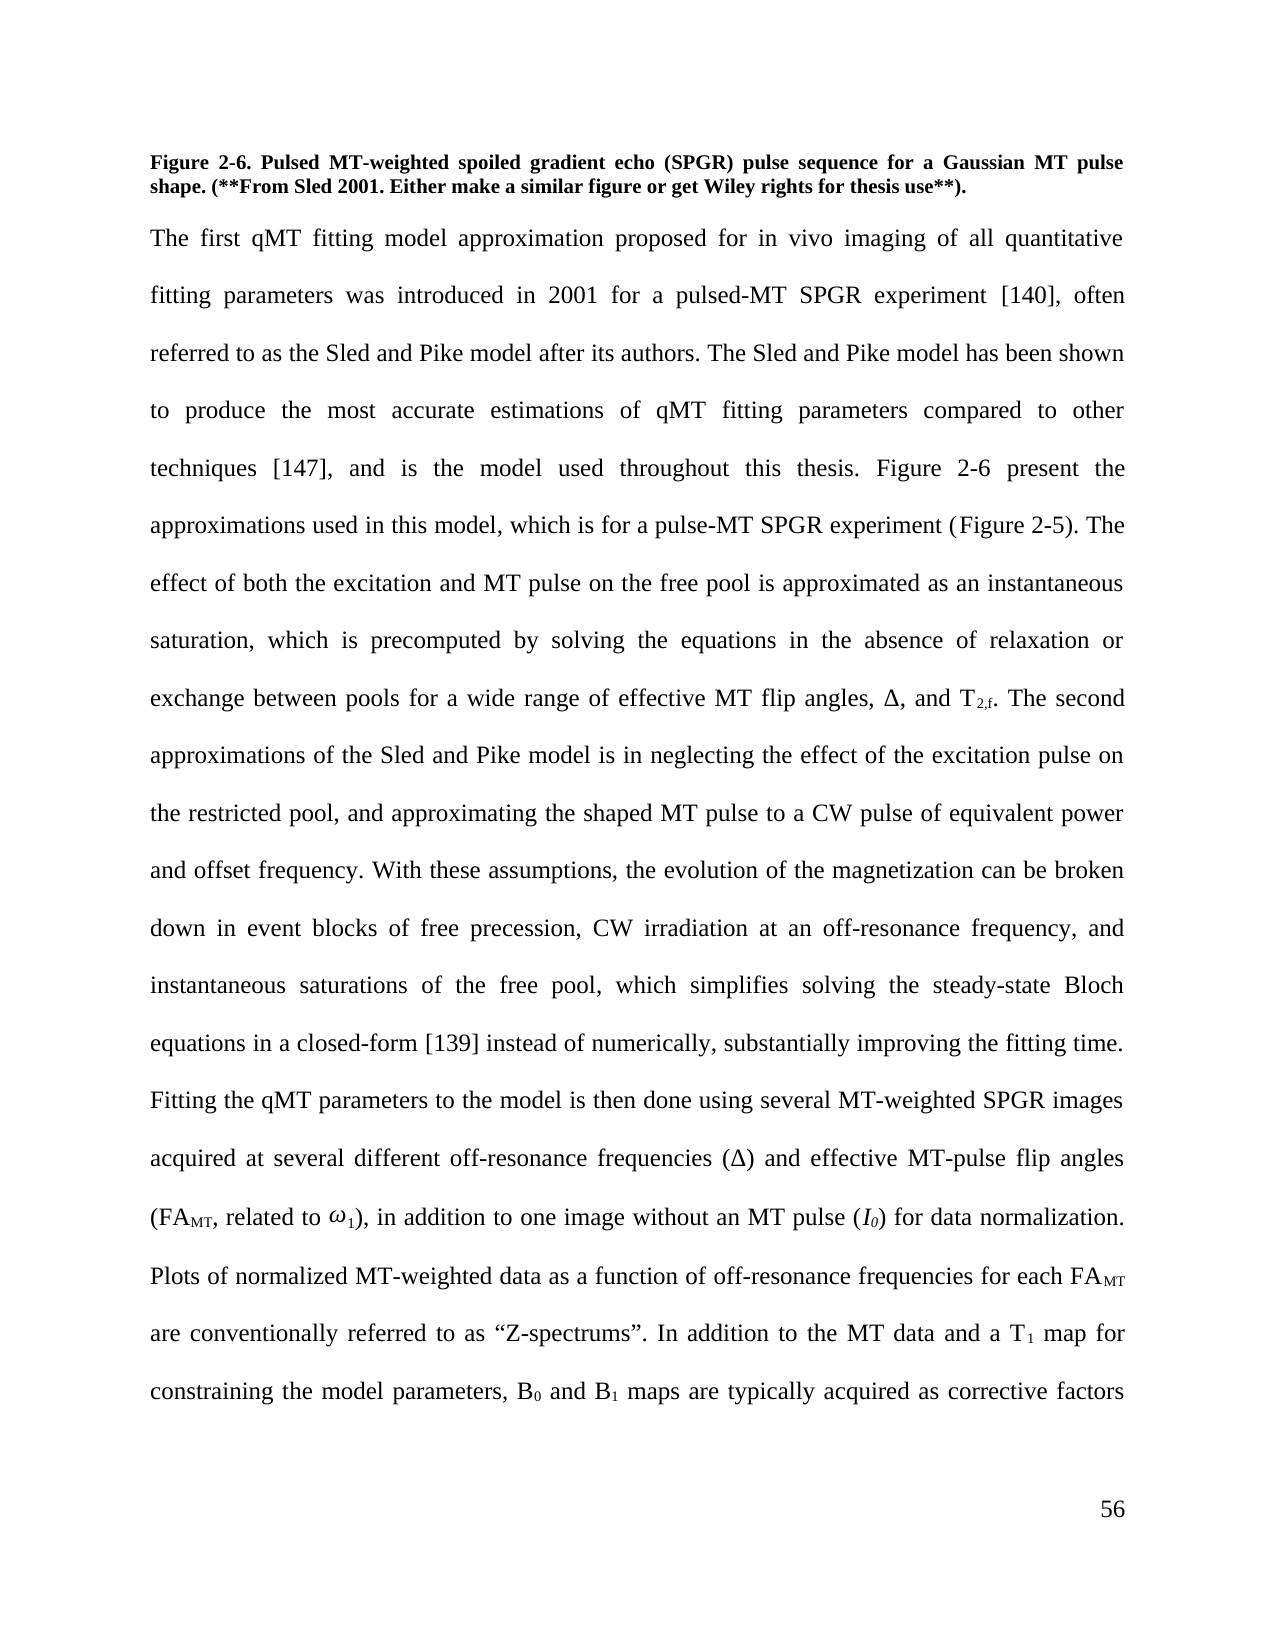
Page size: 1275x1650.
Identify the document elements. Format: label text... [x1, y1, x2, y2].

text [150, 223, 1125, 1404]
